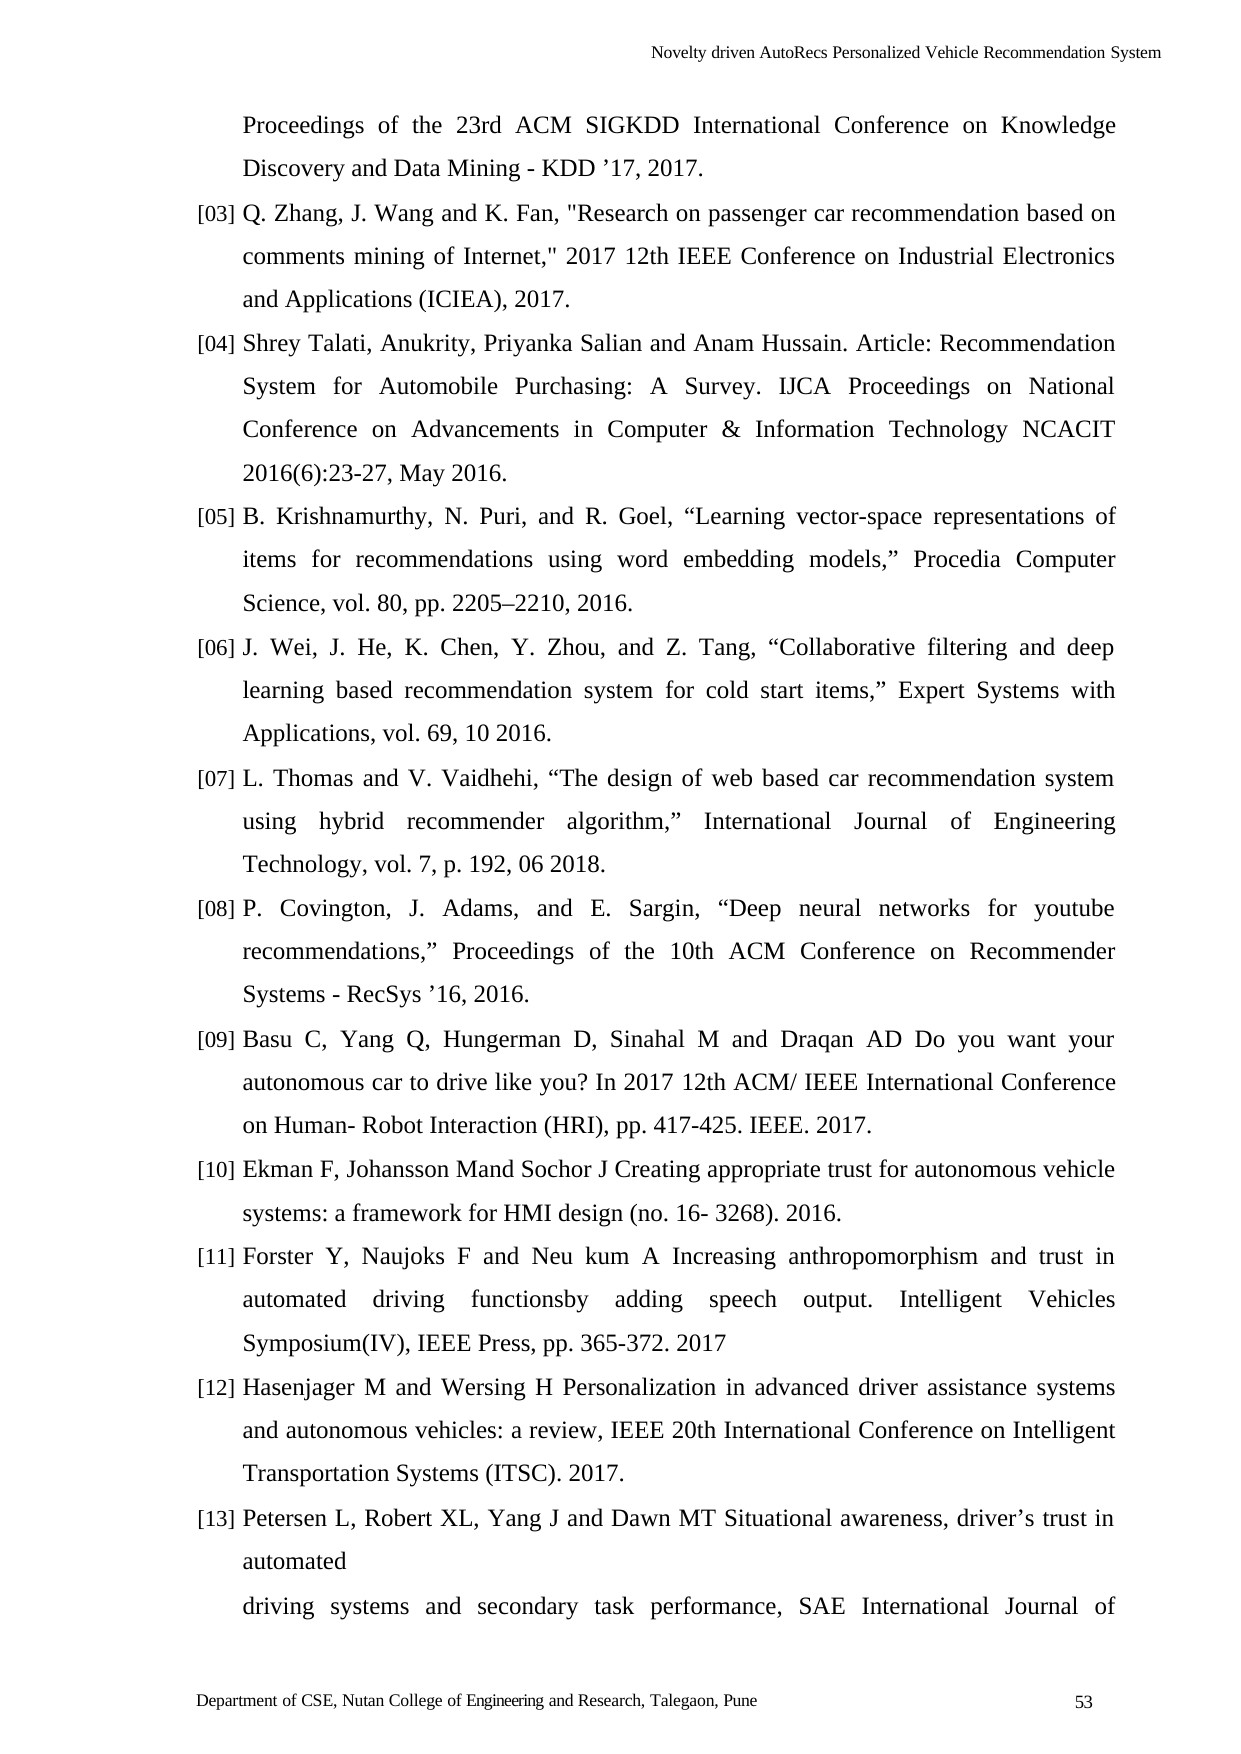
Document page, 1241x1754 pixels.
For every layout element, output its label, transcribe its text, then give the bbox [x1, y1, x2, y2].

list J. Wei, J. He, K. Chen, Y. Zhou, and Z. Tang, “Collaborative filtering and deep learning based recommendation system for cold start items,” Expert Systems with Applications, vol. 69, 10 2016. [197, 632, 1116, 747]
list Basu C, Yang Q, Hungerman D, Sinahal M and Draqan AD Do you want your autonomous car to drive like you? In 2017 12th ACM/ IEEE International Conference on Human- Robot Interaction (HRI), pp. 417-425. IEEE. 2017. [197, 1024, 1116, 1139]
list Q. Zhang, J. Wang and K. Fan, "Research on passenger car recommendation based on comments mining of Internet," 2017 12th IEEE Conference on Industrial Electronics and Applications (ICIEA), 2017. [197, 198, 1116, 313]
list L. Thomas and V. Vaidhehi, “The design of web based car recommendation system using hybrid recommender algorithm,” International Journal of Engineering Technology, vol. 7, p. 192, 06 2018. [197, 763, 1116, 878]
list Forster Y, Naujoks F and Neu kum A Increasing anthropomorphism and trust in automated driving functionsby adding speech output. Intelligent Vehicles Symposium(IV), IEEE Press, pp. 365-372. 2017 [197, 1241, 1116, 1356]
list Ekman F, Johansson Mand Sochor J Creating appropriate trust for autonomous vehicle systems: a framework for HMI design (no. 16- 3268). 2016. [197, 1154, 1116, 1226]
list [242, 1591, 1116, 1620]
list Petersen L, Robert XL, Yang J and Dawn MT Situational awareness, driver’s trust in automated [197, 1503, 1116, 1575]
list Hasenjager M and Wersing H Personalization in advanced driver assistance systems and autonomous vehicles: a review, IEEE 20th International Conference on Intelligent Transportation Systems (ITSC). 2017. [197, 1372, 1116, 1487]
list P. Covington, J. Adams, and E. Sargin, “Deep neural networks for youtube recommendations,” Proceedings of the 10th ACM Conference on Recommender Systems - RecSys ’16, 2016. [197, 893, 1116, 1008]
list B. Krishnamurthy, N. Puri, and R. Goel, “Learning vector-space representations of items for recommendations using word embedding models,” Procedia Computer Science, vol. 80, pp. 2205–2210, 2016. [197, 501, 1116, 616]
list Shrey Talati, Anukrity, Priyanka Salian and Anam Hussain. Article: Recommendation System for Automobile Purchasing: A Survey. IJCA Proceedings on National Conference on Advancements in Computer & Information Technology NCACIT 2016(6):23-27, May 2016. [197, 328, 1116, 486]
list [197, 110, 1116, 182]
